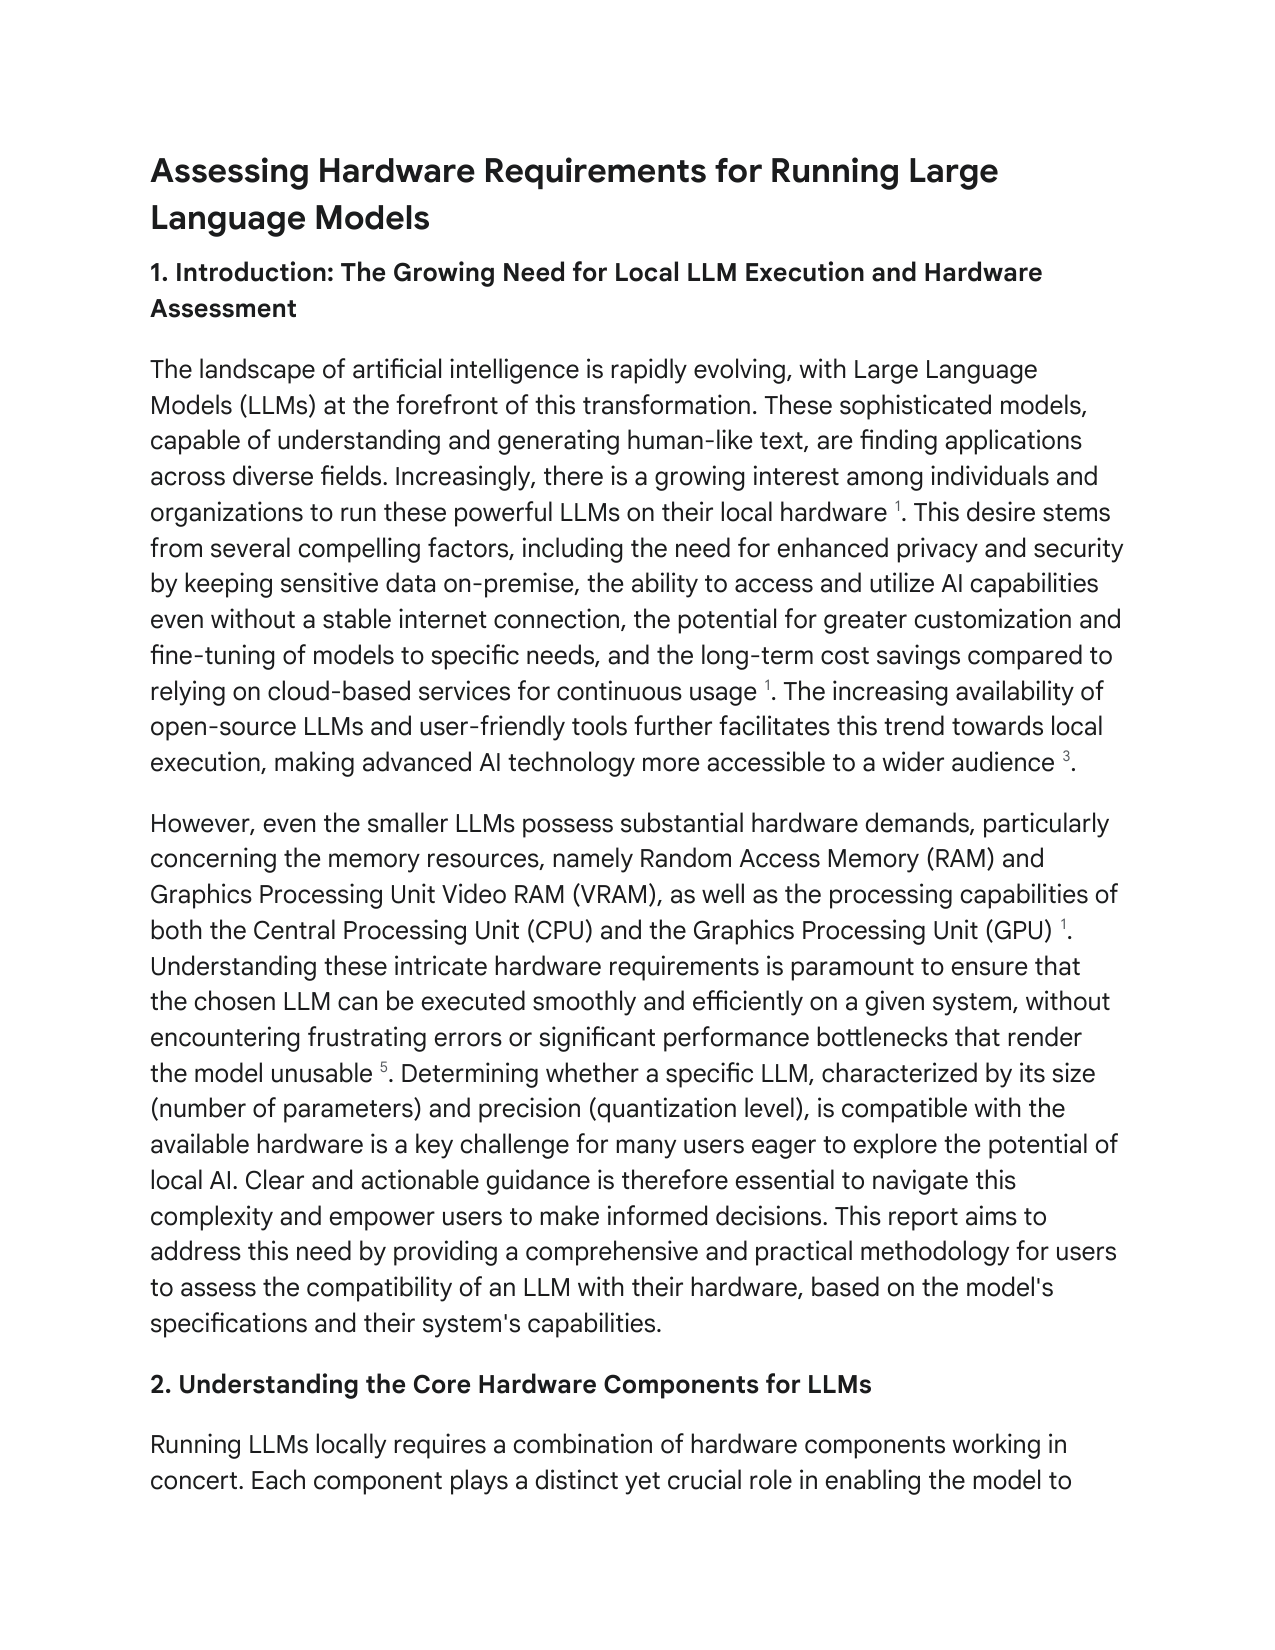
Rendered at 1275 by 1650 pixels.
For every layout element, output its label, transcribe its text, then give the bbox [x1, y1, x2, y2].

text 2. Understanding the Core Hardware Components for LLMs [150, 1369, 1125, 1400]
text 1. Introduction: The Growing Need for Local LLM Execution and Hardware Assessment [150, 258, 1125, 325]
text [150, 1429, 1125, 1497]
text The landscape of artificial intelligence is rapidly evolving, with Large Language Models (LLMs) at the forefront of this transformation. These sophisticated models, capable of understanding and generating human-like text, are finding applications across diverse fields. Increasingly, there is a growing interest among individuals and organizations to run these powerful LLMs on their local hardware 1. This desire stems from several compelling factors, including the need for enhanced privacy and security by keeping sensitive data on-premise, the ability to access and utilize AI capabilities even without a stable internet connection, the potential for greater customization and fine-tuning of models to specific needs, and the long-term cost savings compared to relying on cloud-based services for continuous usage 1. The increasing availability of open-source LLMs and user-friendly tools further facilitates this trend towards local execution, making advanced AI technology more accessible to a wider audience 3. [150, 354, 1125, 778]
text However, even the smaller LLMs possess substantial hardware demands, particularly concerning the memory resources, namely Random Access Memory (RAM) and Graphics Processing Unit Video RAM (VRAM), as well as the processing capabilities of both the Central Processing Unit (CPU) and the Graphics Processing Unit (GPU) 1. Understanding these intricate hardware requirements is paramount to ensure that the chosen LLM can be executed smoothly and efficiently on a given system, without encountering frustrating errors or significant performance bottlenecks that render the model unusable 5. Determining whether a specific LLM, characterized by its size (number of parameters) and precision (quantization level), is compatible with the available hardware is a key challenge for many users eager to explore the potential of local AI. Clear and actionable guidance is therefore essential to navigate this complexity and empower users to make informed decisions. This report aims to address this need by providing a comprehensive and practical methodology for users to assess the compatibility of an LLM with their hardware, based on the model's specifications and their system's capabilities. [150, 808, 1125, 1339]
subtitle Assessing Hardware Requirements for Running Large Language Models [150, 150, 1125, 239]
